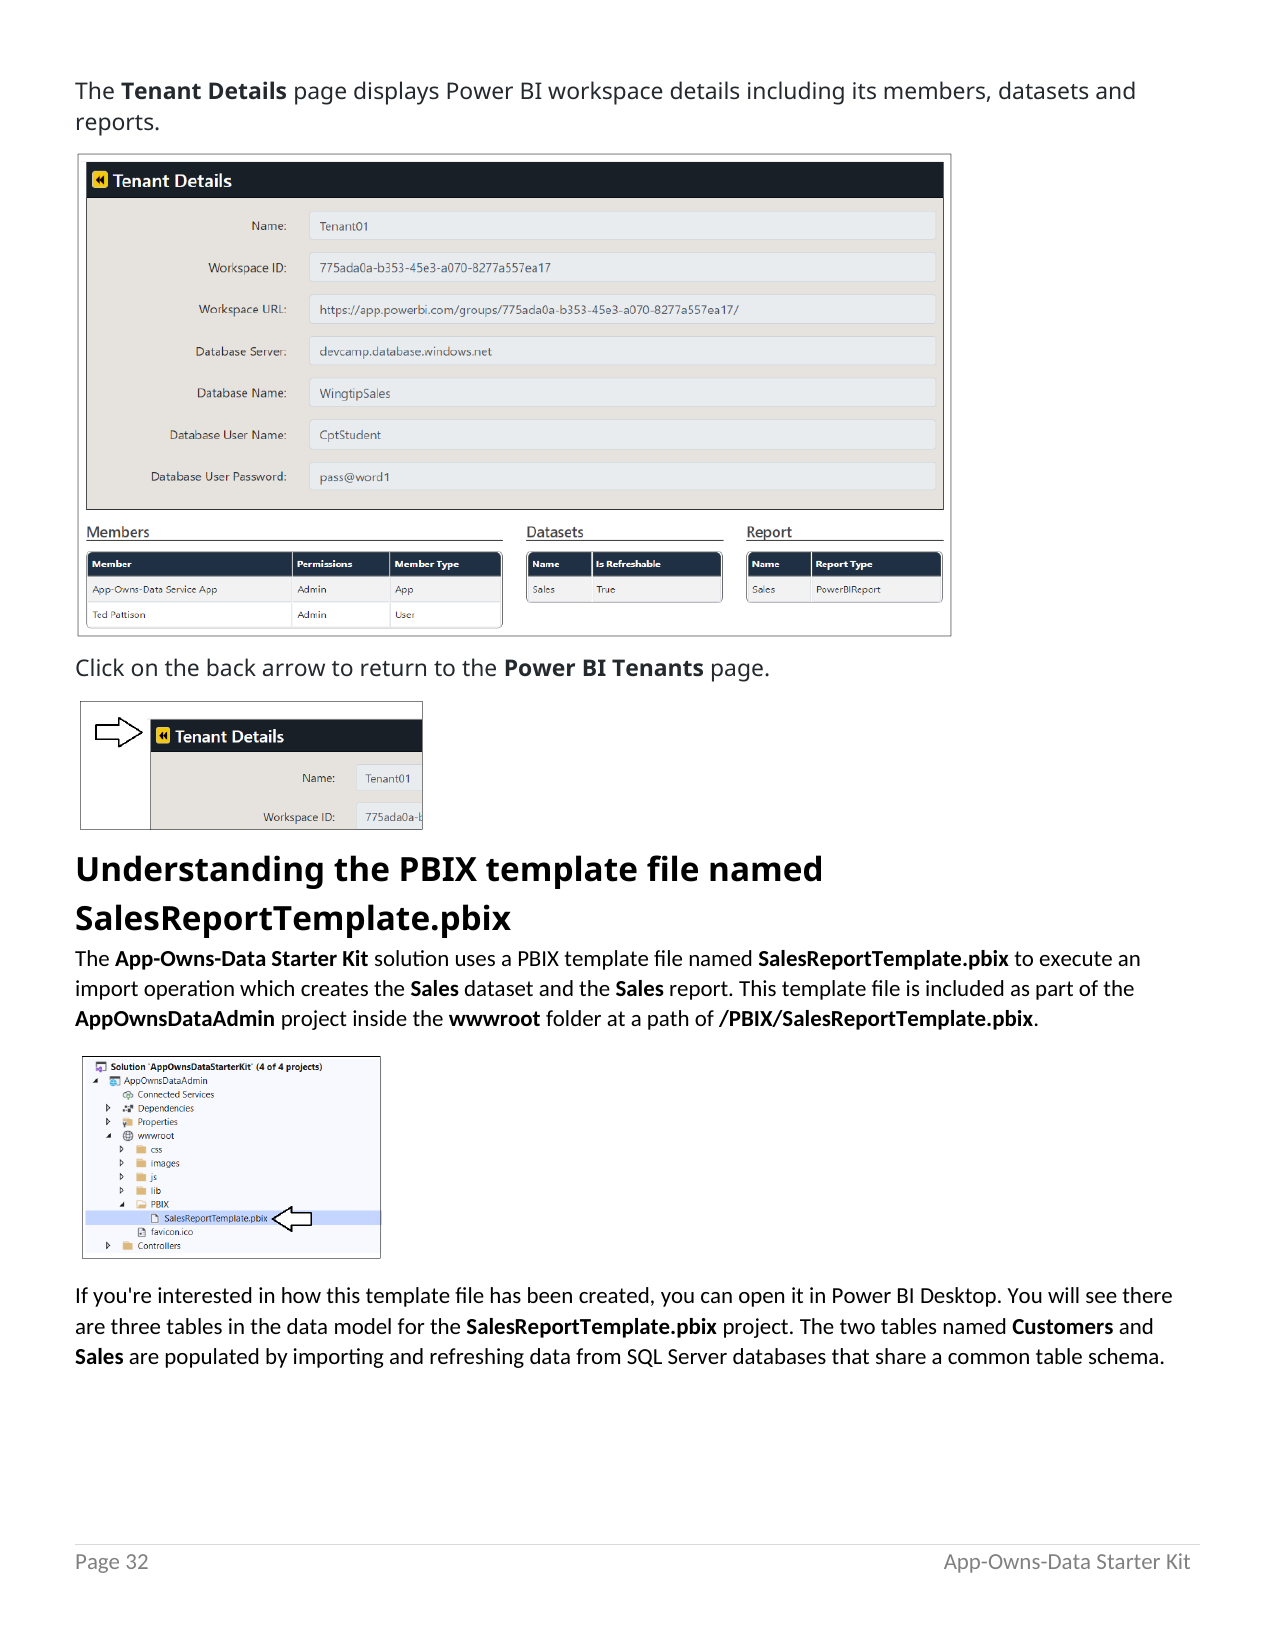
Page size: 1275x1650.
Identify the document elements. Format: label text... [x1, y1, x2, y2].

text If you're interested in how this template file has been created, you can open it in Power BI Desktop. You will see there are three tables in the data model for the SalesReportTemplate.pbix project. The two tables named Customers and Sales are populated by importing and refreshing data from SQL Server databases that share a common table schema. [75, 1282, 1200, 1370]
picture [75, 695, 429, 834]
text The Tenant Details page displays Power BI workspace details including its members, datasets and reports. [75, 75, 1200, 137]
picture [75, 150, 957, 640]
subtitle Understanding the PBIX template file named SalesReportTemplate.pbix [75, 846, 1200, 940]
text The App-Owns-Data Starter Kit solution uses a PBIX template file named SalesReportTemplate.pbix to execute an import operation which creates the Sales dataset and the Sales report. This template file is included as part of the AppOwnsDataAdmin project inside the wwwroot folder at a path of /PBIX/SalesReportTemplate.pbix. [75, 944, 1200, 1032]
text Click on the back arrow to return to the Power BI Tenants page. [75, 652, 1200, 683]
picture [75, 1051, 385, 1263]
